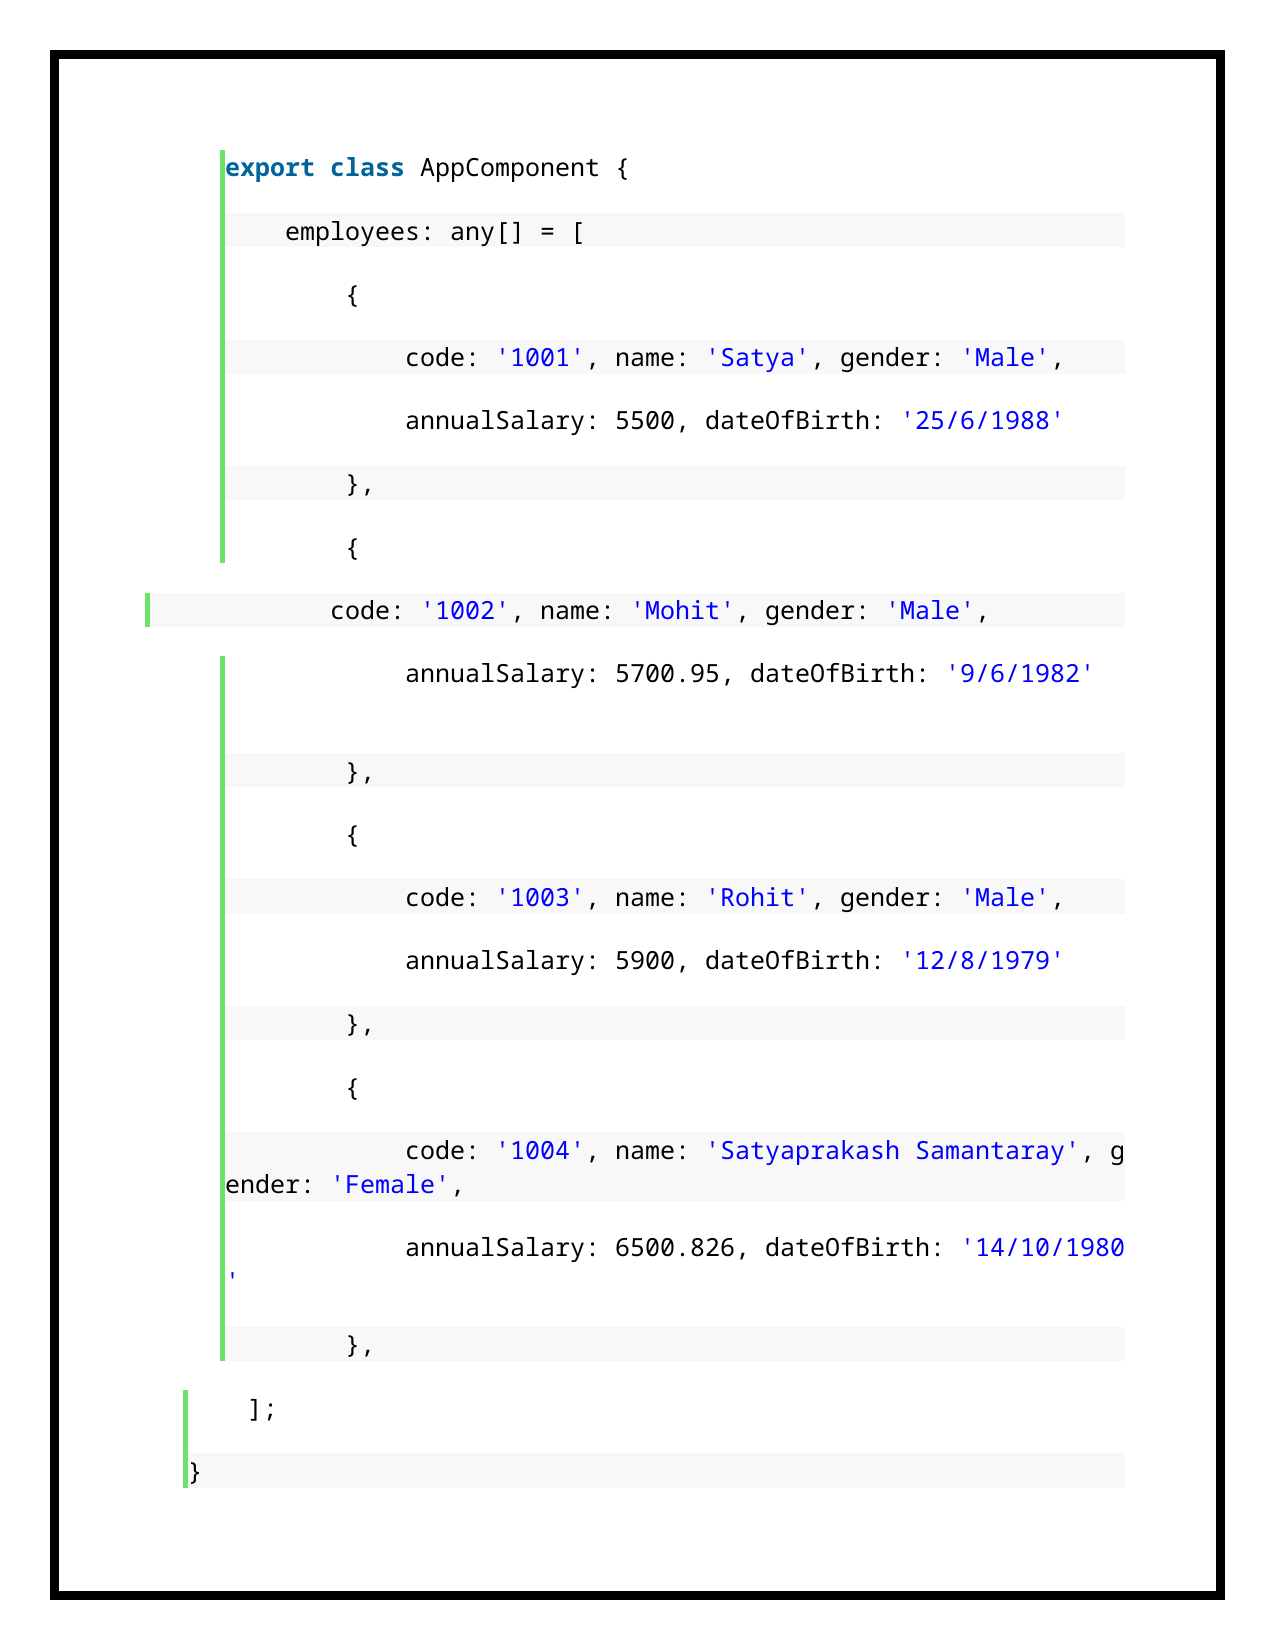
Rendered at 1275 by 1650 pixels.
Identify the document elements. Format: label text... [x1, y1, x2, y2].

text }, [225, 753, 1125, 787]
text code: '1001', name: 'Satya', gender: 'Male', [225, 340, 1125, 374]
text { [225, 1069, 1125, 1103]
text ]; [188, 1390, 1125, 1424]
text annualSalary: 5700.95, dateOfBirth: '9/6/1982' [225, 656, 1125, 724]
text { [225, 276, 1125, 311]
text code: '1003', name: 'Rohit', gender: 'Male', [225, 879, 1125, 914]
text }, [225, 466, 1125, 500]
text annualSalary: 5500, dateOfBirth: '25/6/1988' [225, 403, 1125, 437]
text { [225, 816, 1125, 850]
text } [188, 1453, 1125, 1488]
text annualSalary: 6500.826, dateOfBirth: '14/10/1980' [225, 1230, 1125, 1298]
text }, [225, 1006, 1125, 1040]
text annualSalary: 5900, dateOfBirth: '12/8/1979' [225, 943, 1125, 977]
text export class AppComponent { [225, 150, 1125, 184]
text }, [225, 1327, 1125, 1361]
text employees: any[] = [ [225, 213, 1125, 247]
text code: '1002', name: 'Mohit', gender: 'Male', [150, 593, 1125, 627]
text { [225, 529, 1125, 563]
text code: '1004', name: 'Satyaprakash Samantaray', gender: 'Female', [225, 1132, 1125, 1201]
